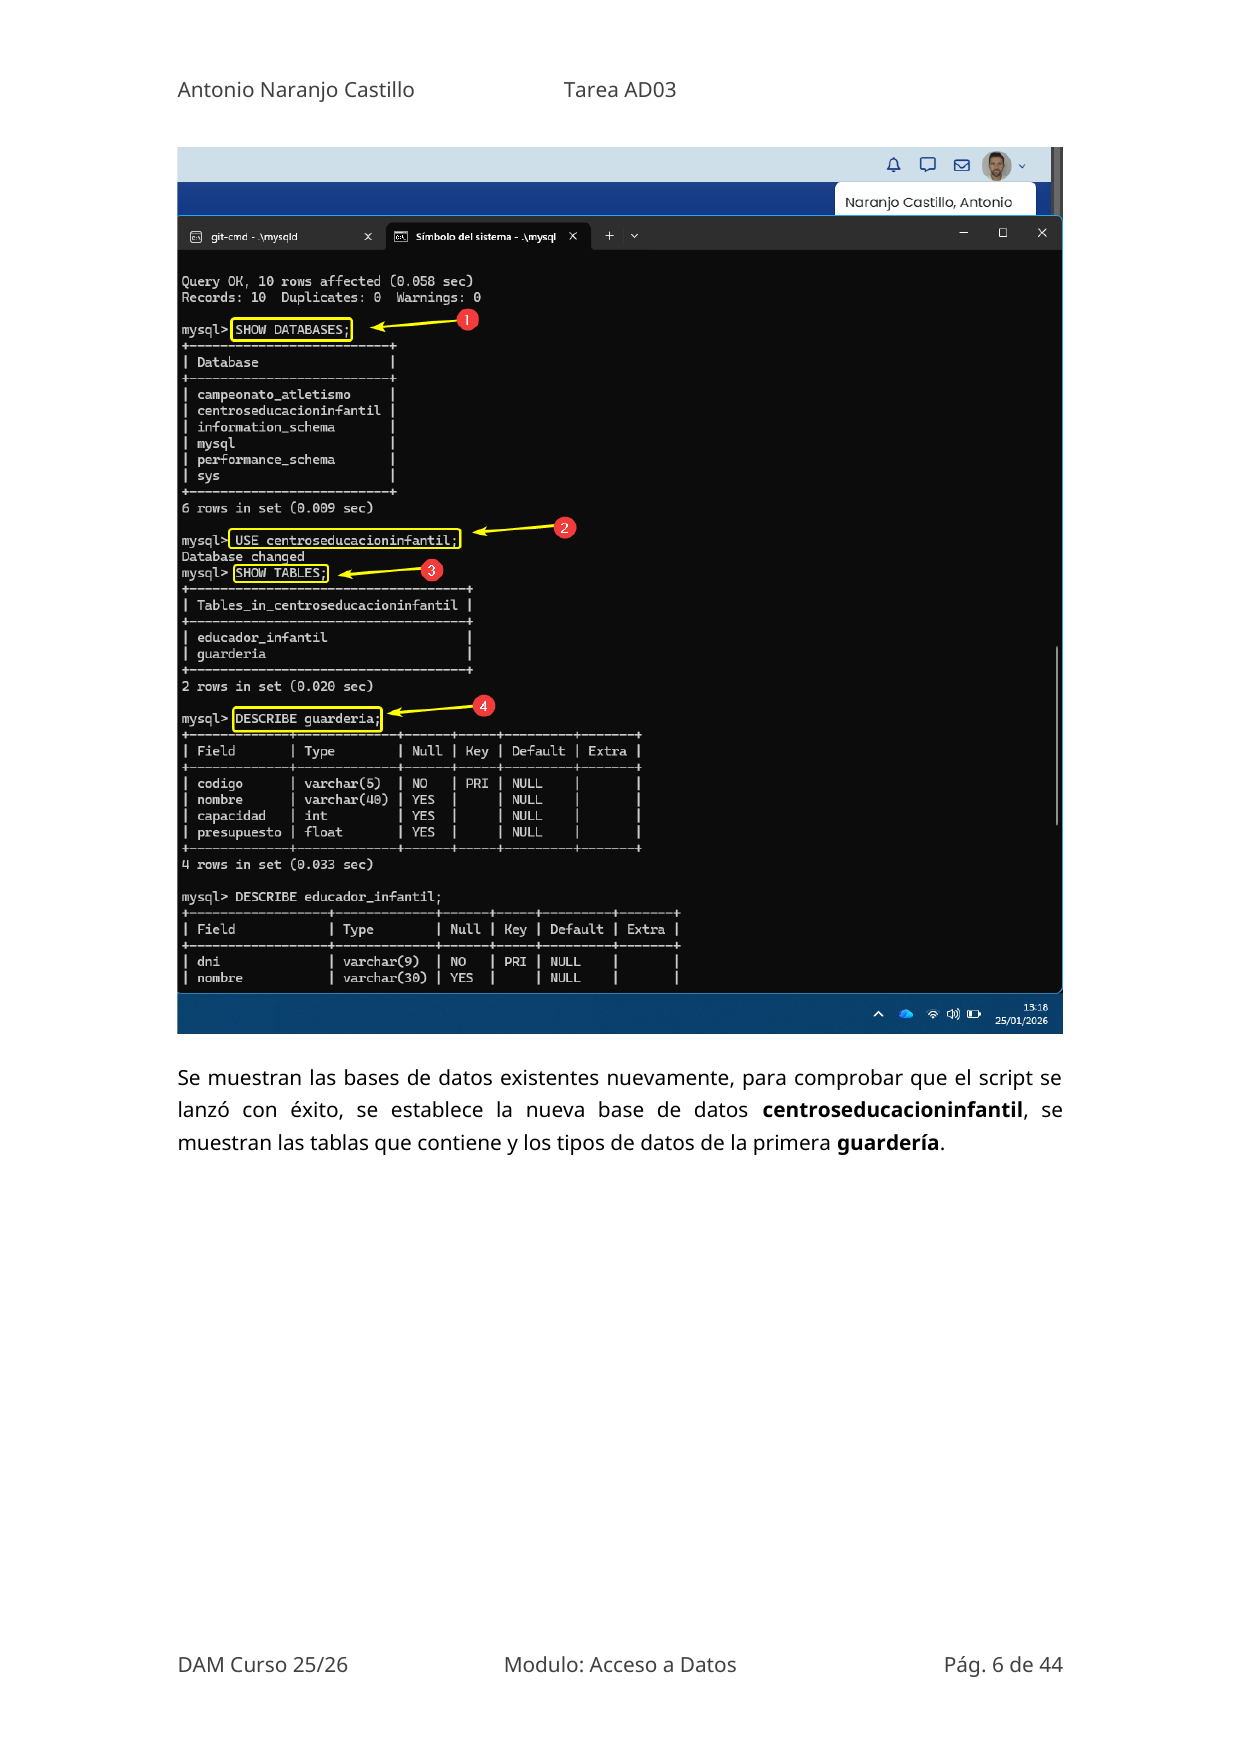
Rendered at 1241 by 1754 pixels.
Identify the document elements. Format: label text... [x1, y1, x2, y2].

text Se muestran las bases de datos existentes nuevamente, para comprobar que el script se lanzó con éxito, se establece la nueva base de datos centroseducacioninfantil, se muestran las tablas que contiene y los tipos de datos de la primera guardería. [177, 1063, 1063, 1156]
picture [177, 147, 1063, 1034]
